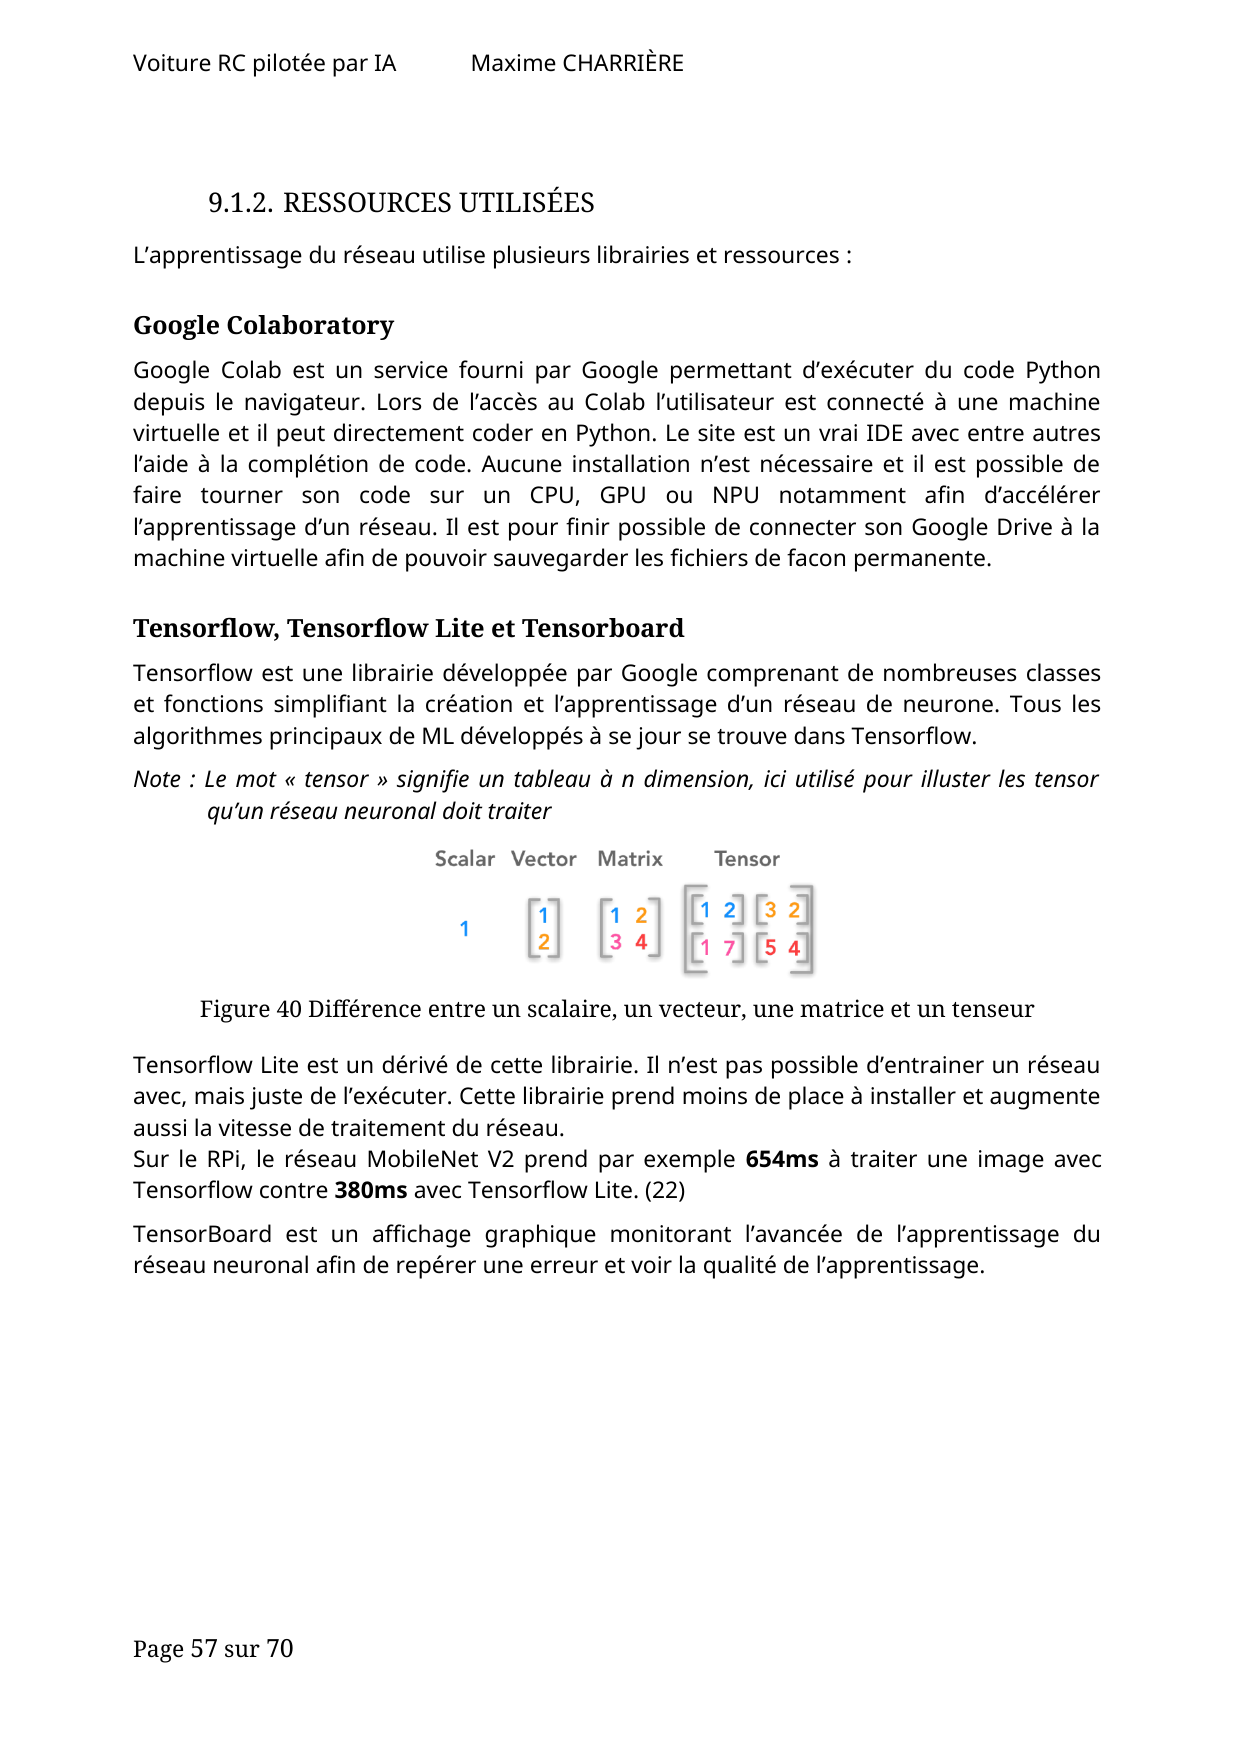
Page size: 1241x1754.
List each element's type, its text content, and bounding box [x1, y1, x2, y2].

text TensorBoard est un affichage graphique monitorant l’avancée de l’apprentissage du réseau neuronal afin de repérer une erreur et voir la qualité de l’apprentissage. [133, 1218, 1102, 1280]
text Google Colab est un service fourni par Google permettant d’exécuter du code Python depuis le navigateur. Lors de l’accès au Colab l’utilisateur est connecté à une machine virtuelle et il peut directement coder en Python. Le site est un vrai IDE avec entre autres l’aide à la complétion de code. Aucune installation n’est nécessaire et il est possible de faire tourner son code sur un CPU, GPU ou NPU notamment afin d’accélérer l’apprentissage d’un réseau. Il est pour finir possible de connecter son Google Drive à la machine virtuelle afin de pouvoir sauvegarder les fichiers de facon permanente. [133, 354, 1102, 573]
text Figure 40 Différence entre un scalaire, un vecteur, une matrice et un tenseur [133, 993, 1102, 1024]
subtitle Google Colaboratory [133, 308, 1102, 342]
subtitle Ressources utilisées [208, 183, 1102, 220]
subtitle Tensorflow, Tensorflow Lite et Tensorboard [133, 611, 1102, 645]
text Tensorflow est une librairie développée par Google comprenant de nombreuses classes et fonctions simplifiant la création et l’apprentissage d’un réseau de neurone. Tous les algorithmes principaux de ML développés à se jour se trouve dans Tensorflow. [133, 657, 1102, 751]
text L’apprentissage du réseau utilise plusieurs librairies et ressources : [133, 239, 1102, 270]
text Sur le RPi, le réseau MobileNet V2 prend par exemple 654ms à traiter une image avec Tensorflow contre 380ms avec Tensorflow Lite. [133, 1143, 1102, 1205]
picture [417, 838, 818, 981]
text Note : Le mot « tensor » signifie un tableau à n dimension, ici utilisé pour illuster les tensor qu’un réseau neuronal doit traiter [133, 763, 1102, 826]
text Tensorflow Lite est un dérivé de cette librairie. Il n’est pas possible d’entrainer un réseau avec, mais juste de l’exécuter. Cette librairie prend moins de place à installer et augmente aussi la vitesse de traitement du réseau. [133, 1049, 1102, 1143]
